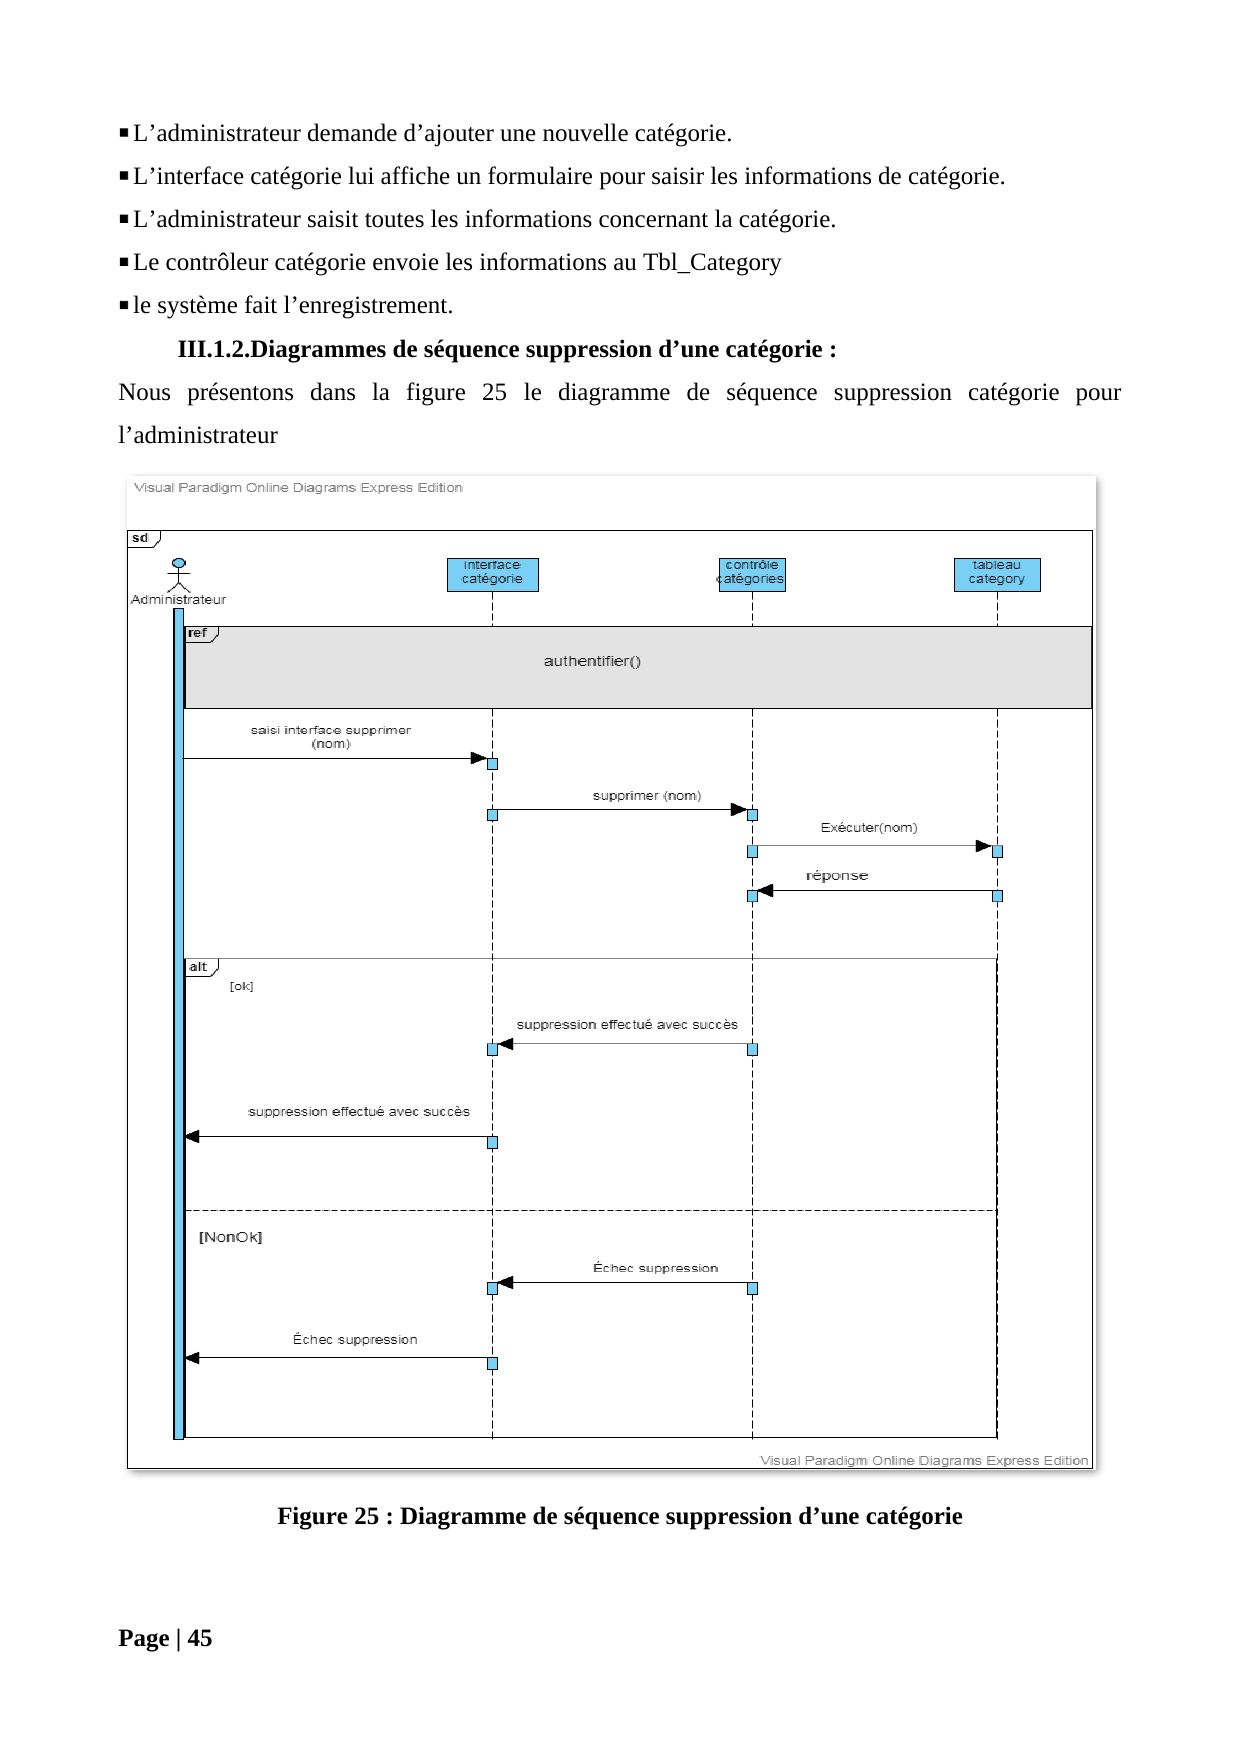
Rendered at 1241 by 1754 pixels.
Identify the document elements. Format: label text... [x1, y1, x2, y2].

text Nous présentons dans la figure 25 le diagramme de séquence suppression catégorie pour l’administrateur [118, 377, 1122, 449]
list L’interface catégorie lui affiche un formulaire pour saisir les informations de catégorie. [118, 161, 1122, 190]
list le système fait l’enregistrement. [118, 291, 1122, 319]
list L’administrateur saisit toutes les informations concernant la catégorie. [118, 204, 1122, 233]
picture [127, 476, 1096, 1470]
list L’administrateur demande d’ajouter une nouvelle catégorie. [118, 118, 1122, 147]
list Le contrôleur catégorie envoie les informations au Tbl_Category [118, 247, 1122, 276]
text III.1.2.Diagrammes de séquence suppression d’une catégorie : [177, 334, 1122, 362]
text Figure 25 : Diagramme de séquence suppression d’une catégorie [118, 1501, 1122, 1530]
